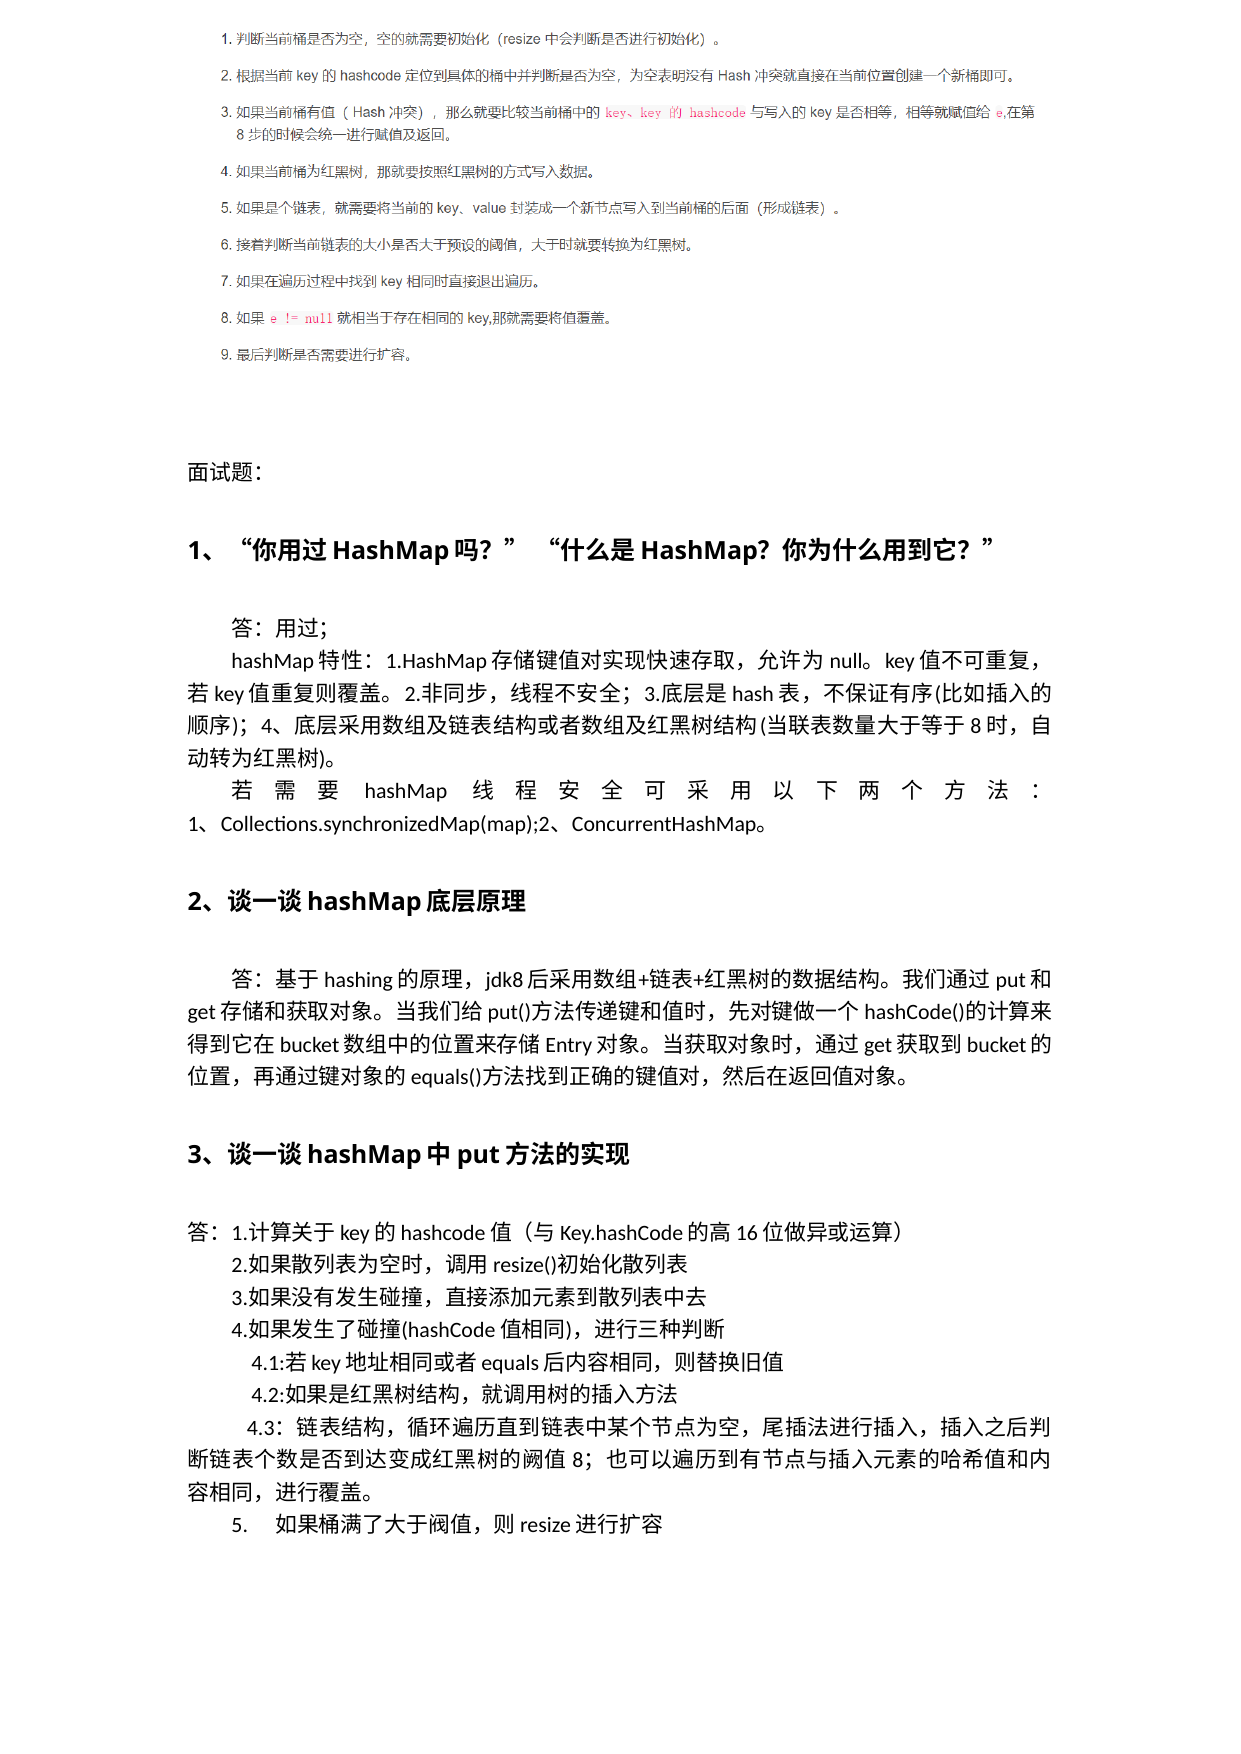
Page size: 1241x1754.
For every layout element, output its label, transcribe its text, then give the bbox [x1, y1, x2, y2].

list 如果桶满了大于阀值，则resize进行扩容 [187, 1507, 1053, 1539]
picture [187, 0, 1052, 369]
subtitle 谈一谈hashMap中put方法的实现 [187, 1120, 1053, 1185]
subtitle 1、“你用过HashMap吗？” “什么是HashMap？你为什么用到它？” [187, 516, 1053, 581]
subtitle 谈一谈hashMap底层原理 [187, 867, 1053, 932]
text 面试题： [187, 454, 1053, 487]
list 4.1:若key地址相同或者equals后内容相同，则替换旧值 [187, 1344, 1053, 1377]
list 4.2:如果是红黑树结构，就调用树的插入方法 [187, 1377, 1053, 1409]
list 2.如果散列表为空时，调用resize()初始化散列表 [187, 1247, 1053, 1279]
text hashMap特性：1.HashMap存储键值对实现快速存取，允许为null。key值不可重复，若key值重复则覆盖。2.非同步，线程不安全；3.底层是hash表，不保证有序(比如插入的顺序)；4、底层采用数组及链表结构或者数组及红黑树结构(当联表数量大于等于8时，自动转为红黑树)。 [187, 643, 1053, 773]
text 答：基于hashing的原理，jdk8后采用数组+链表+红黑树的数据结构。我们通过put和get存储和获取对象。当我们给put()方法传递键和值时，先对键做一个hashCode()的计算来得到它在bucket数组中的位置来存储Entry对象。当获取对象时，通过get获取到bucket的位置，再通过键对象的equals()方法找到正确的键值对，然后在返回值对象。 [187, 961, 1053, 1091]
list 4.如果发生了碰撞(hashCode值相同)，进行三种判断 [187, 1312, 1053, 1344]
list 4.3：链表结构，循环遍历直到链表中某个节点为空，尾插法进行插入，插入之后判断链表个数是否到达变成红黑树的阙值8；也可以遍历到有节点与插入元素的哈希值和内容相同，进行覆盖。 [187, 1409, 1053, 1507]
list 答：1.计算关于key的hashcode值（与Key.hashCode的高16位做异或运算） [187, 1214, 1053, 1247]
text 答：用过； [187, 610, 1053, 643]
list 3.如果没有发生碰撞，直接添加元素到散列表中去 [187, 1279, 1053, 1312]
text 若需要hashMap线程安全可采用以下两个方法：1、Collections.synchronizedMap(map);2、ConcurrentHashMap。 [187, 773, 1053, 838]
